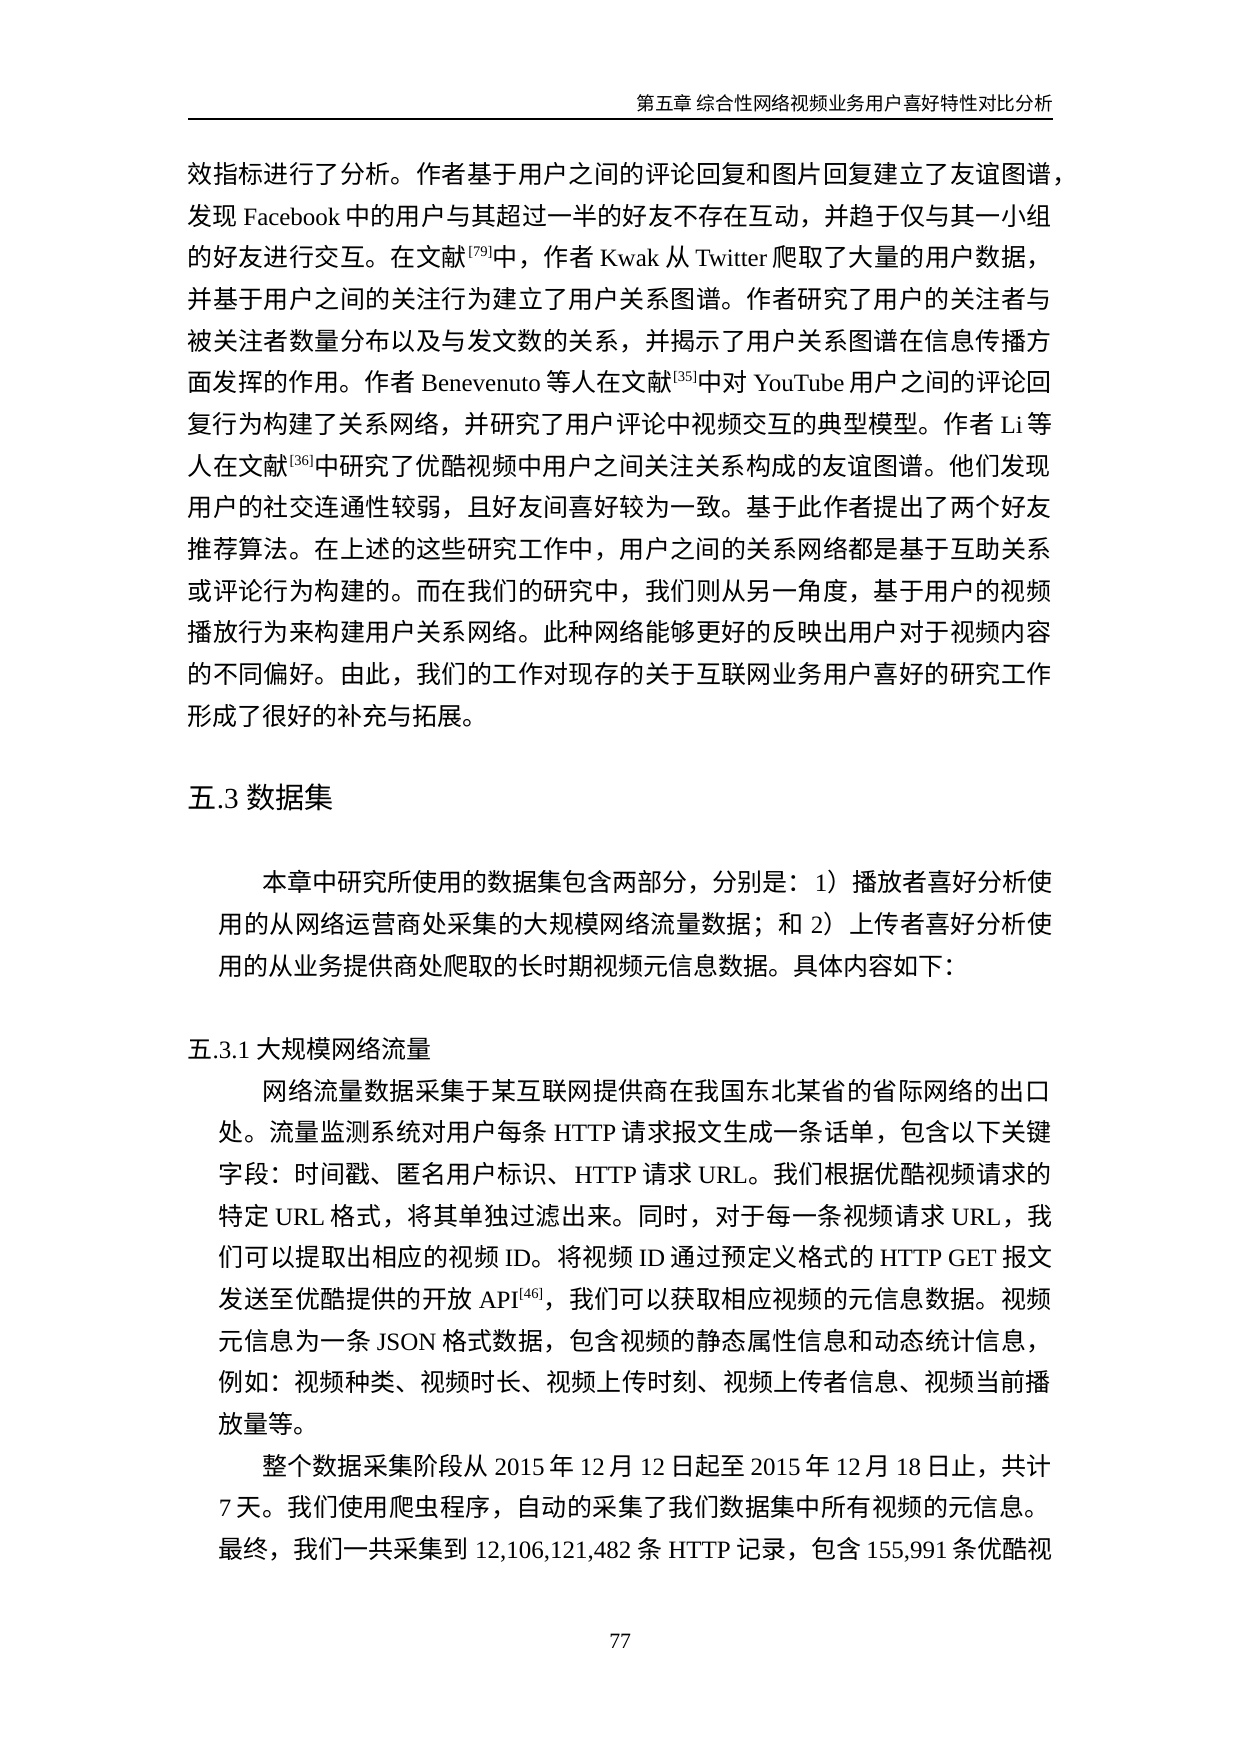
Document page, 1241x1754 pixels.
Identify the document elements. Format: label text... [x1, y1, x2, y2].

text 大规模网络流量 [187, 1025, 1053, 1067]
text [219, 1442, 1053, 1567]
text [187, 150, 1053, 733]
text 数据集 [187, 775, 1053, 817]
text 本章中研究所使用的数据集包含两部分，分别是：1）播放者喜好分析使用的从网络运营商处采集的大规模网络流量数据；和2）上传者喜好分析使用的从业务提供商处爬取的长时期视频元信息数据。具体内容如下： [219, 858, 1053, 983]
text 网络流量数据采集于某互联网提供商在我国东北某省的省际网络的出口处。流量监测系统对用户每条HTTP请求报文生成一条话单，包含以下关键字段：时间戳、匿名用户标识、HTTP请求URL。我们根据优酷视频请求的特定URL格式，将其单独过滤出来。同时，对于每一条视频请求URL，我们可以提取出相应的视频ID。将视频ID通过预定义格式的HTTP GET报文发送至优酷提供的开放API[46]，我们可以获取相应视频的元信息数据。视频元信息为一条JSON格式数据，包含视频的静态属性信息和动态统计信息，例如：视频种类、视频时长、视频上传时刻、视频上传者信息、视频当前播放量等。 [219, 1067, 1053, 1442]
